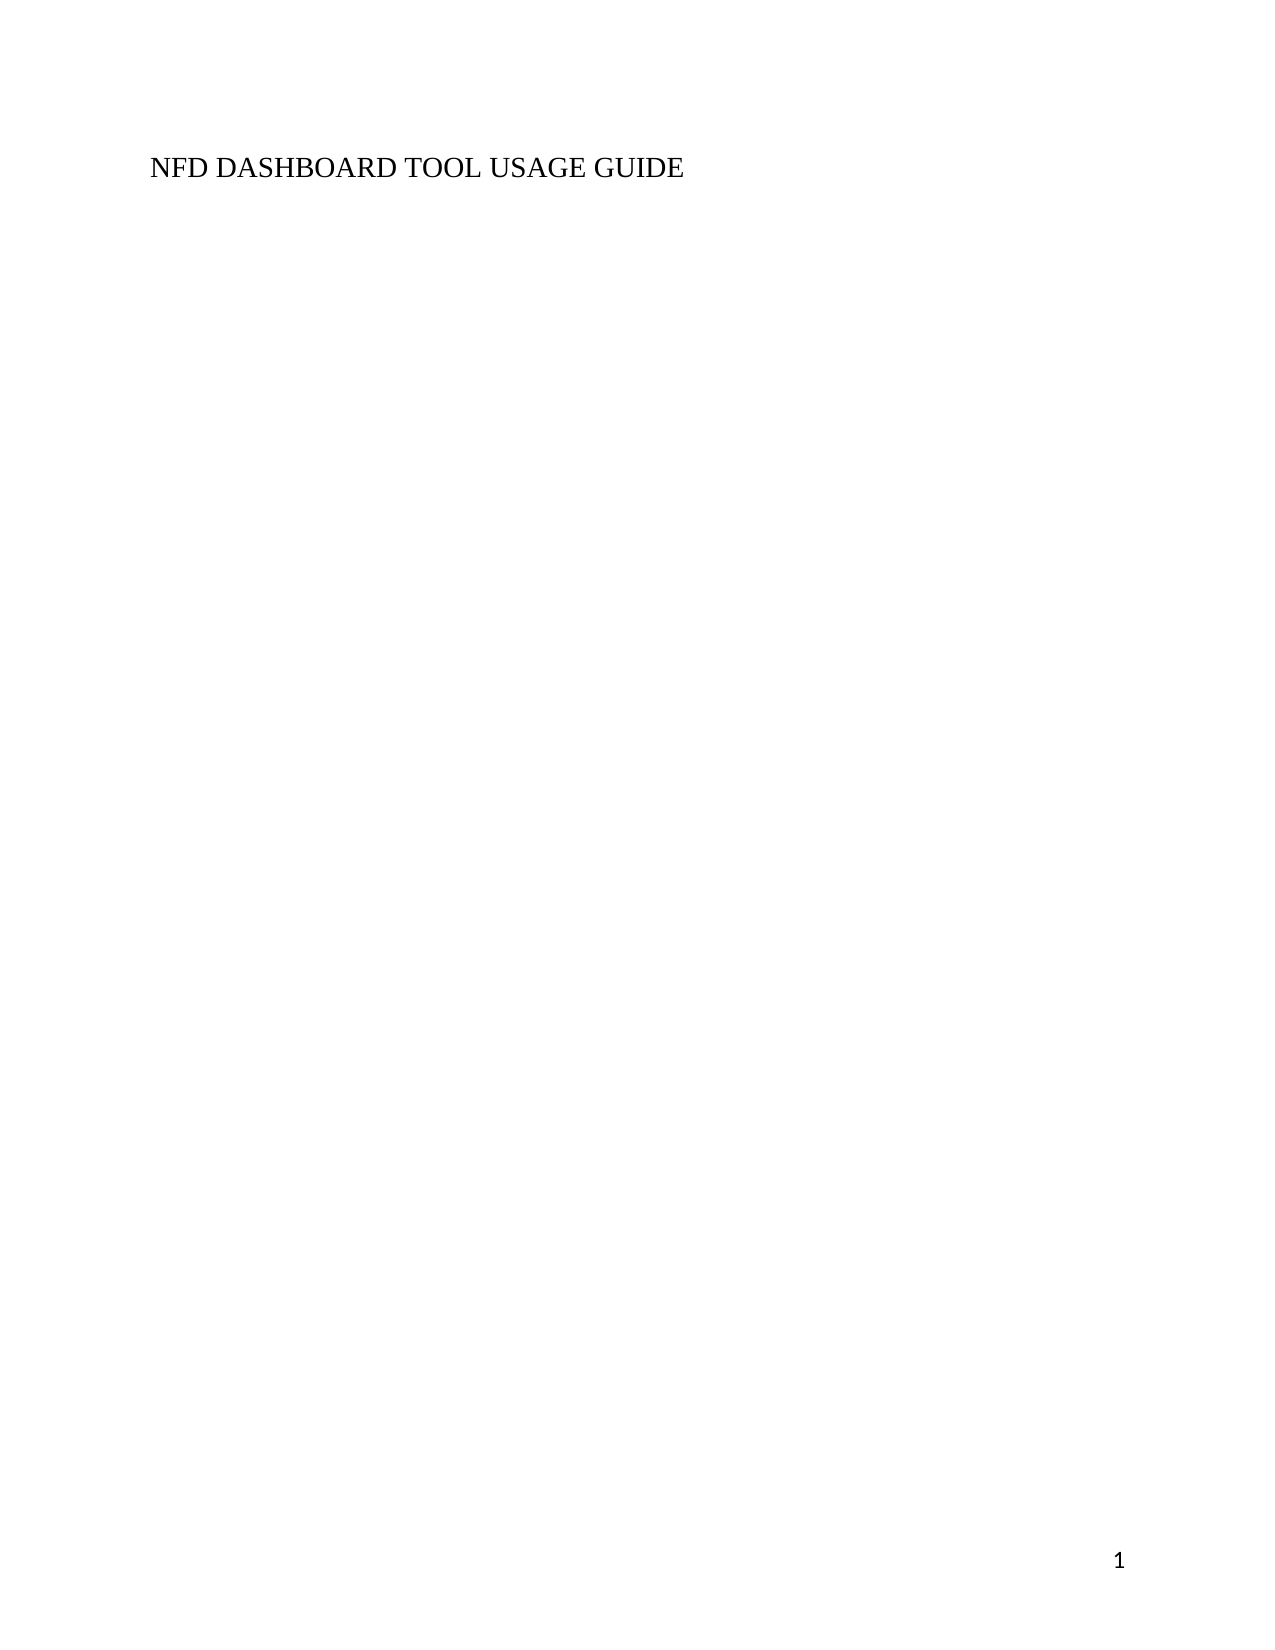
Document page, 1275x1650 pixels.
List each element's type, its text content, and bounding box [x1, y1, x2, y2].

text NFD DASHBOARD TOOL USAGE GUIDE [150, 150, 1125, 183]
